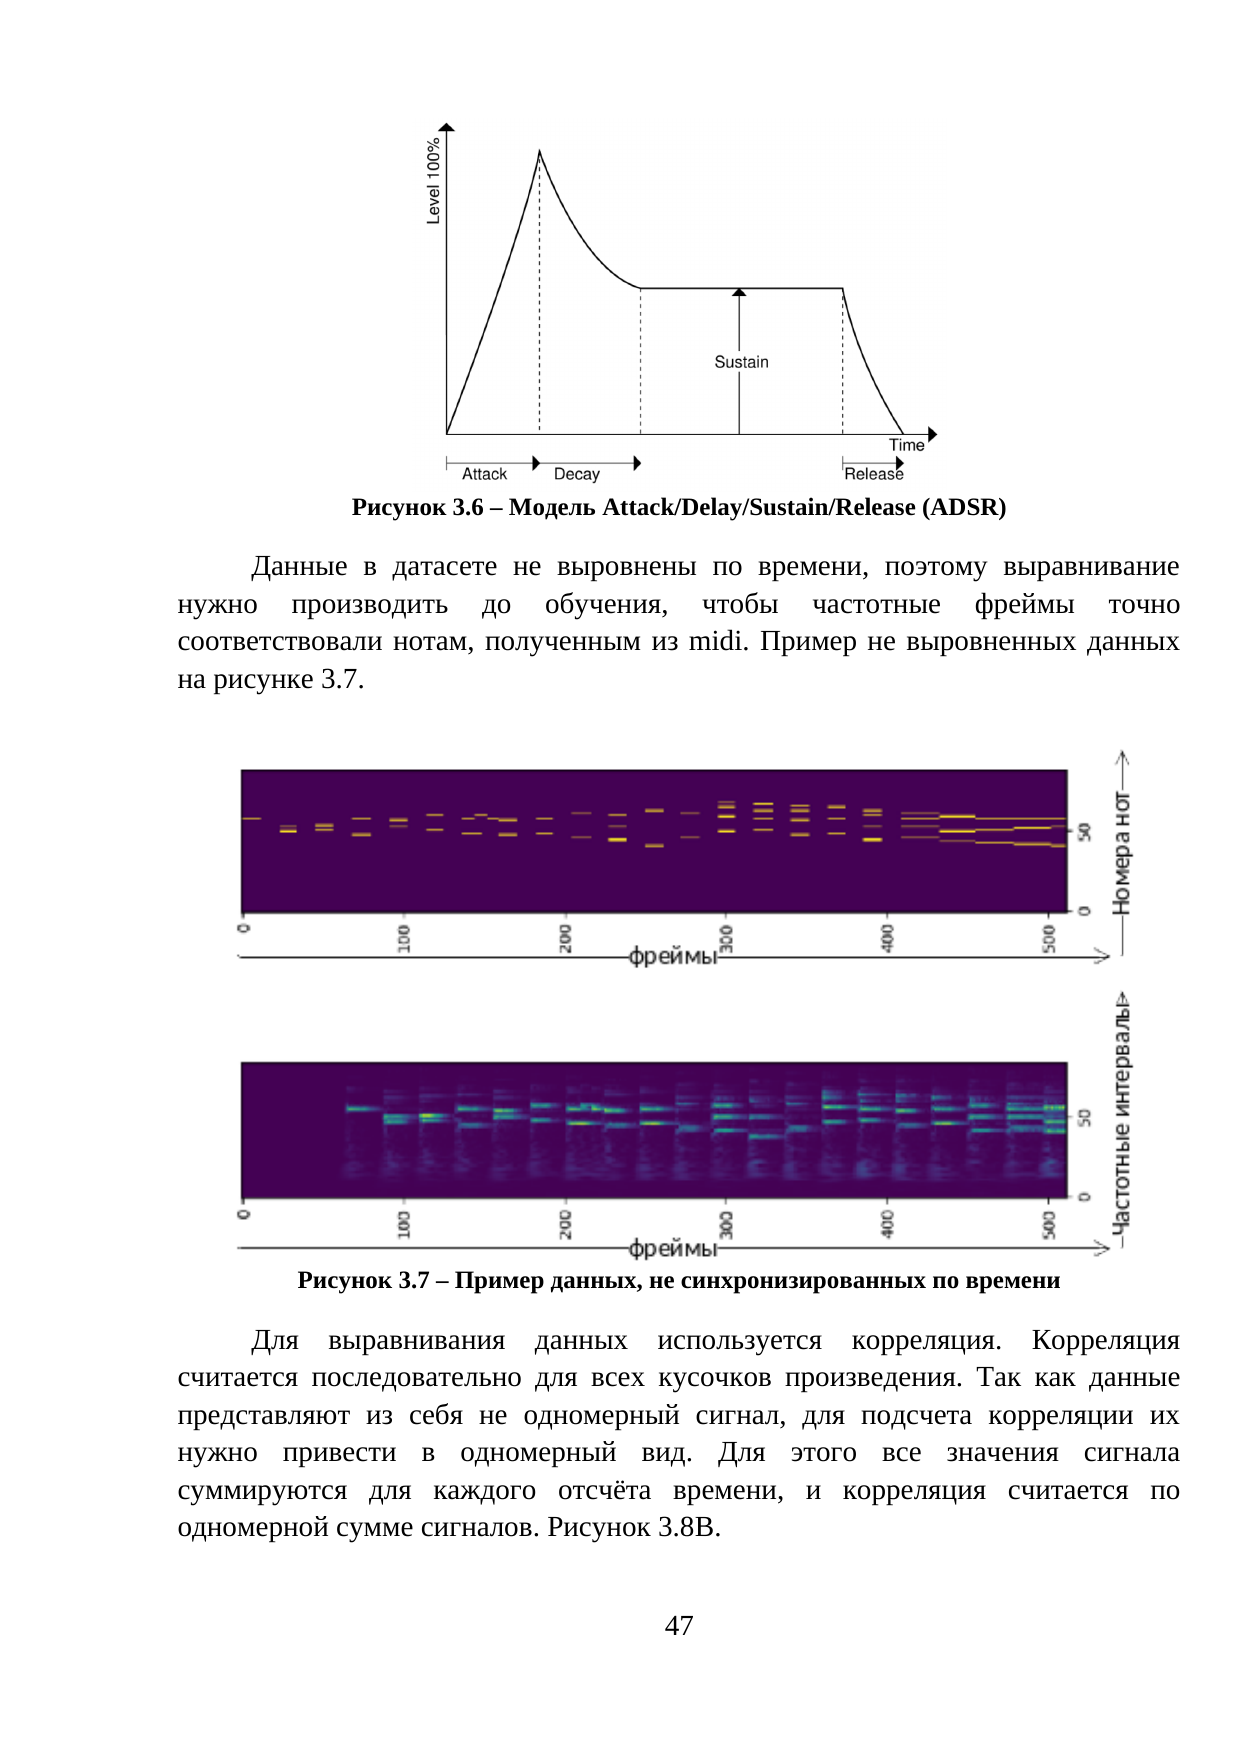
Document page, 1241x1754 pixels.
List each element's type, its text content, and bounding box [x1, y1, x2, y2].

picture [411, 118, 947, 492]
text Для выравнивания данных используется корреляция. Корреляция считается последовательно для всех кусочков произведения. Так как данные представляют из себя не одномерный сигнал, для подсчета корреляции их нужно привести в одномерный вид. Для этого все значения сигнала суммируются для каждого отсчёта времени, и корреляция считается по одномерной сумме сигналов. Рисунок 3.8B. [177, 1319, 1181, 1544]
text Данные в датасете не выровнены по времени, поэтому выравнивание нужно производить до обучения, чтобы частотные фреймы точно соответствовали нотам, полученным из midi. Пример не выровненных данных на рисунке 3.7. [177, 546, 1181, 696]
text Рисунок 3.6 – Модель Attack/Delay/Sustain/Release (ADSR) [177, 492, 1181, 521]
text Рисунок 3.7 – Пример данных, не синхронизированных по времени [177, 1266, 1181, 1294]
